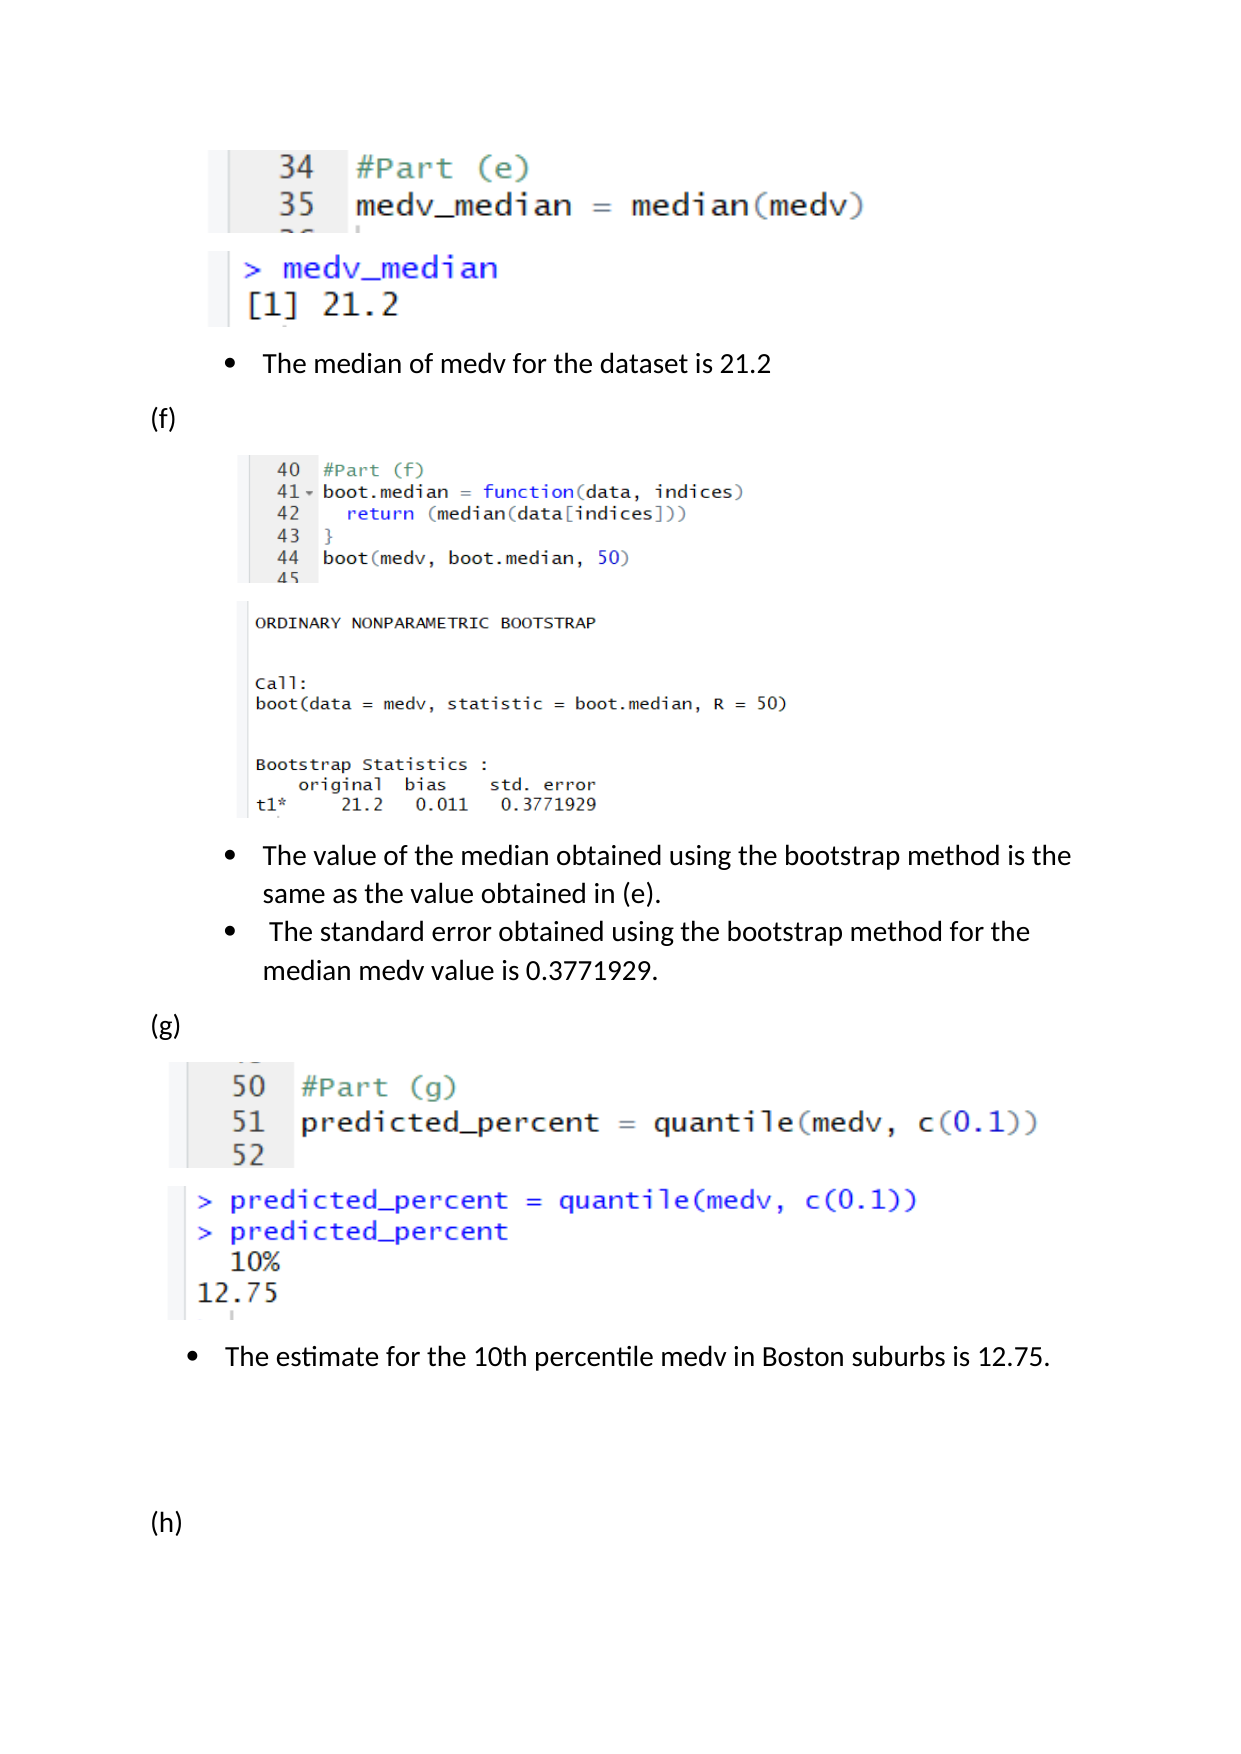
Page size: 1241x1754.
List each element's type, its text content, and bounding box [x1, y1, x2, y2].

list The value of the median obtained using the bootstrap method is the same as the value obtained in (e). [225, 837, 1090, 911]
list The estimate for the 10th percentile medv in Boston suburbs is 12.75. [187, 1338, 1090, 1374]
list The median of medv for the dataset is 21.2 [225, 345, 1090, 381]
text (h) [150, 1504, 1090, 1539]
text (f) [150, 400, 1090, 436]
text (g) [150, 1007, 1090, 1043]
list The standard error obtained using the bootstrap method for the median medv value is 0.3771929. [225, 913, 1090, 987]
